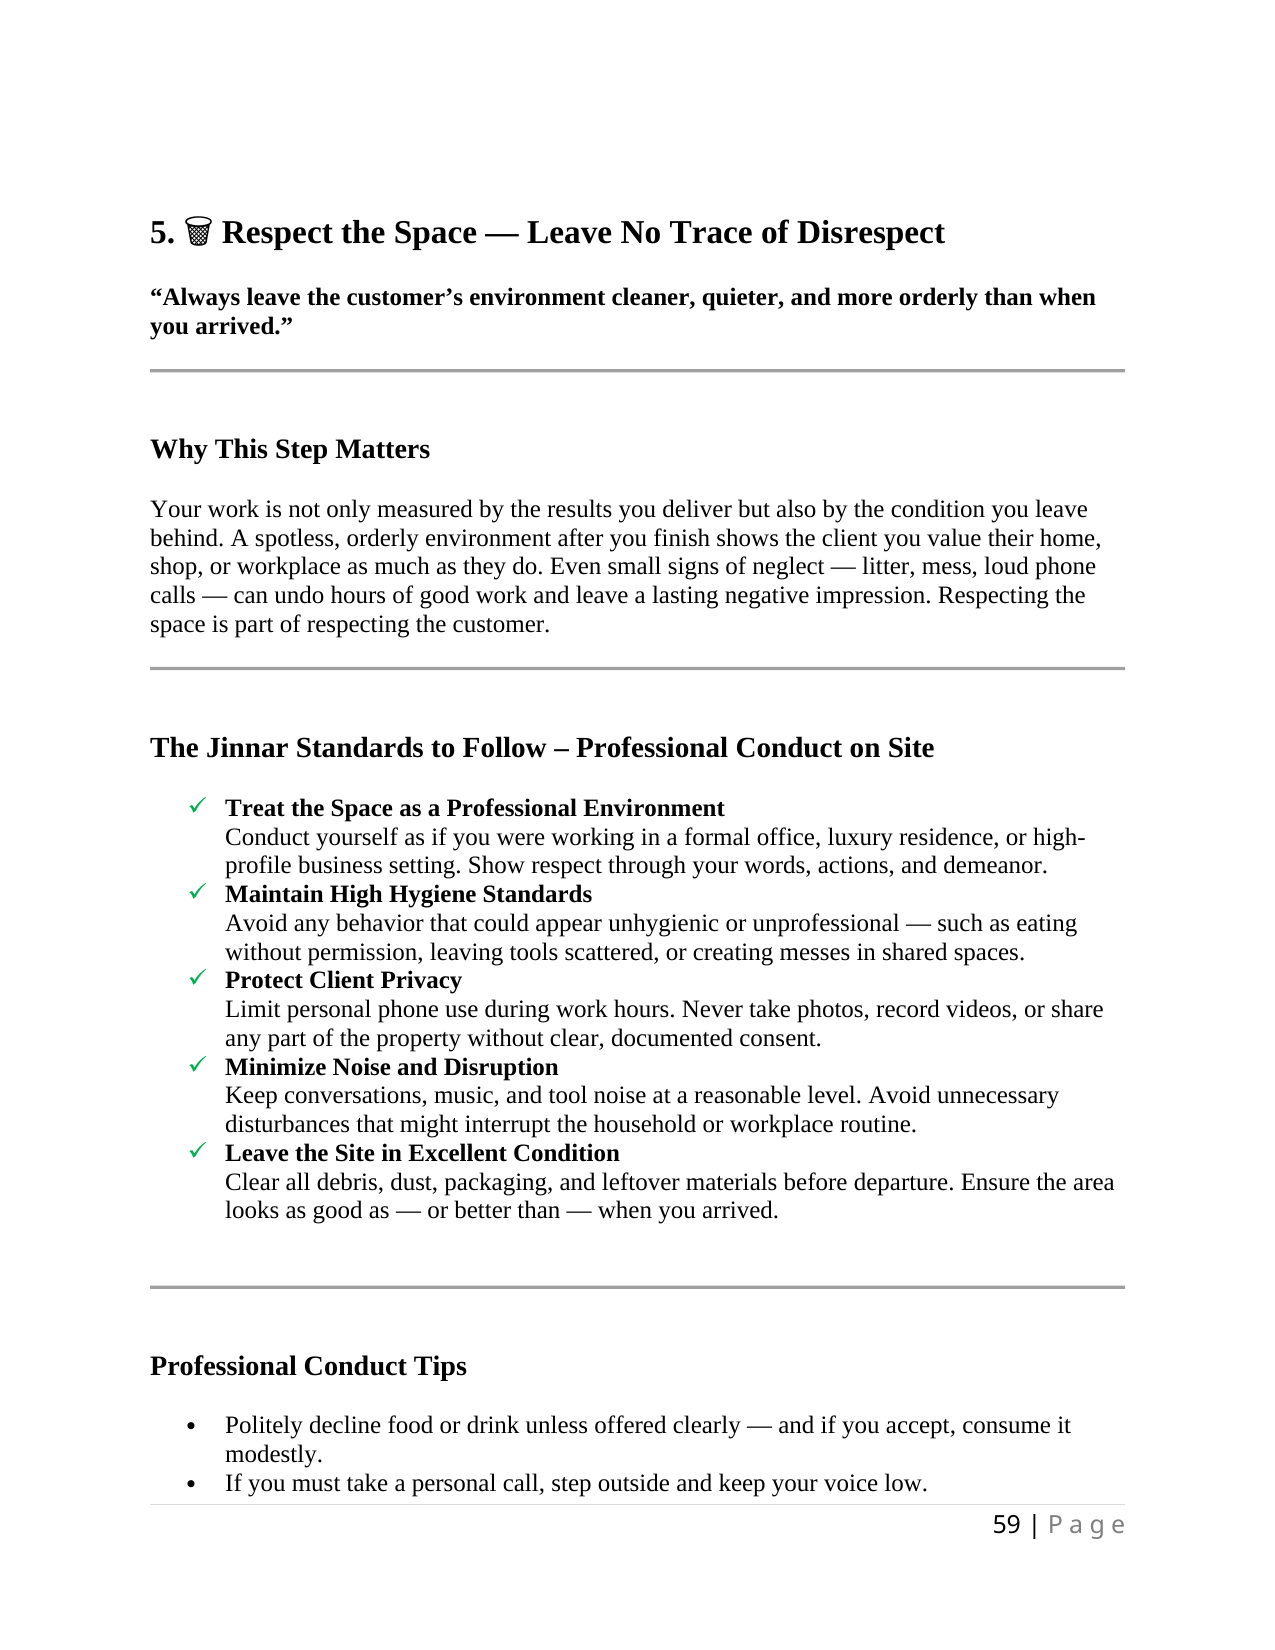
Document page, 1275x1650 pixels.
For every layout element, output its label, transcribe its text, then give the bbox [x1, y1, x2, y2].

list Treat the Space as a Professional Environment Conduct yourself as if you were working in a formal office, luxury residence, or high-profile business setting. Show respect through your words, actions, and demeanor. [187, 793, 1125, 879]
text 5. 🗑️ Respect the Space — Leave No Trace of Disrespect [150, 208, 1125, 253]
text Professional Conduct Tips [150, 1349, 1125, 1381]
list Maintain High Hygiene Standards Avoid any behavior that could appear unhygienic or unprofessional — such as eating without permission, leaving tools scattered, or creating messes in shared spaces. [187, 879, 1125, 965]
list Politely decline food or drink unless offered clearly — and if you accept, consume it modestly. [187, 1410, 1125, 1468]
list Protect Client Privacy Limit personal phone use during work hours. Never take photos, record videos, or share any part of the property without clear, documented consent. [187, 965, 1125, 1052]
text Why This Step Matters [150, 432, 1125, 465]
text Your work is not only measured by the results you deliver but also by the condition you leave behind. A spotless, orderly environment after you finish shows the client you value their home, shop, or workplace as much as they do. Even small signs of neglect — litter, mess, loud phone calls — can undo hours of good work and leave a lasting negative impression. Respecting the space is part of respecting the customer. [150, 494, 1125, 638]
list If you must take a personal call, step outside and keep your voice low. [187, 1468, 1125, 1497]
list Minimize Noise and Disruption Keep conversations, music, and tool noise at a reasonable level. Avoid unnecessary disturbances that might interrupt the household or workplace routine. [187, 1052, 1125, 1138]
text “Always leave the customer’s environment cleaner, quieter, and more orderly than when you arrived.” [150, 282, 1125, 340]
list Leave the Site in Excellent Condition Clear all debris, dust, packaging, and leftover materials before departure. Ensure the area looks as good as — or better than — when you arrived. [187, 1138, 1125, 1224]
text The Jinnar Standards to Follow – Professional Conduct on Site [150, 730, 1125, 764]
